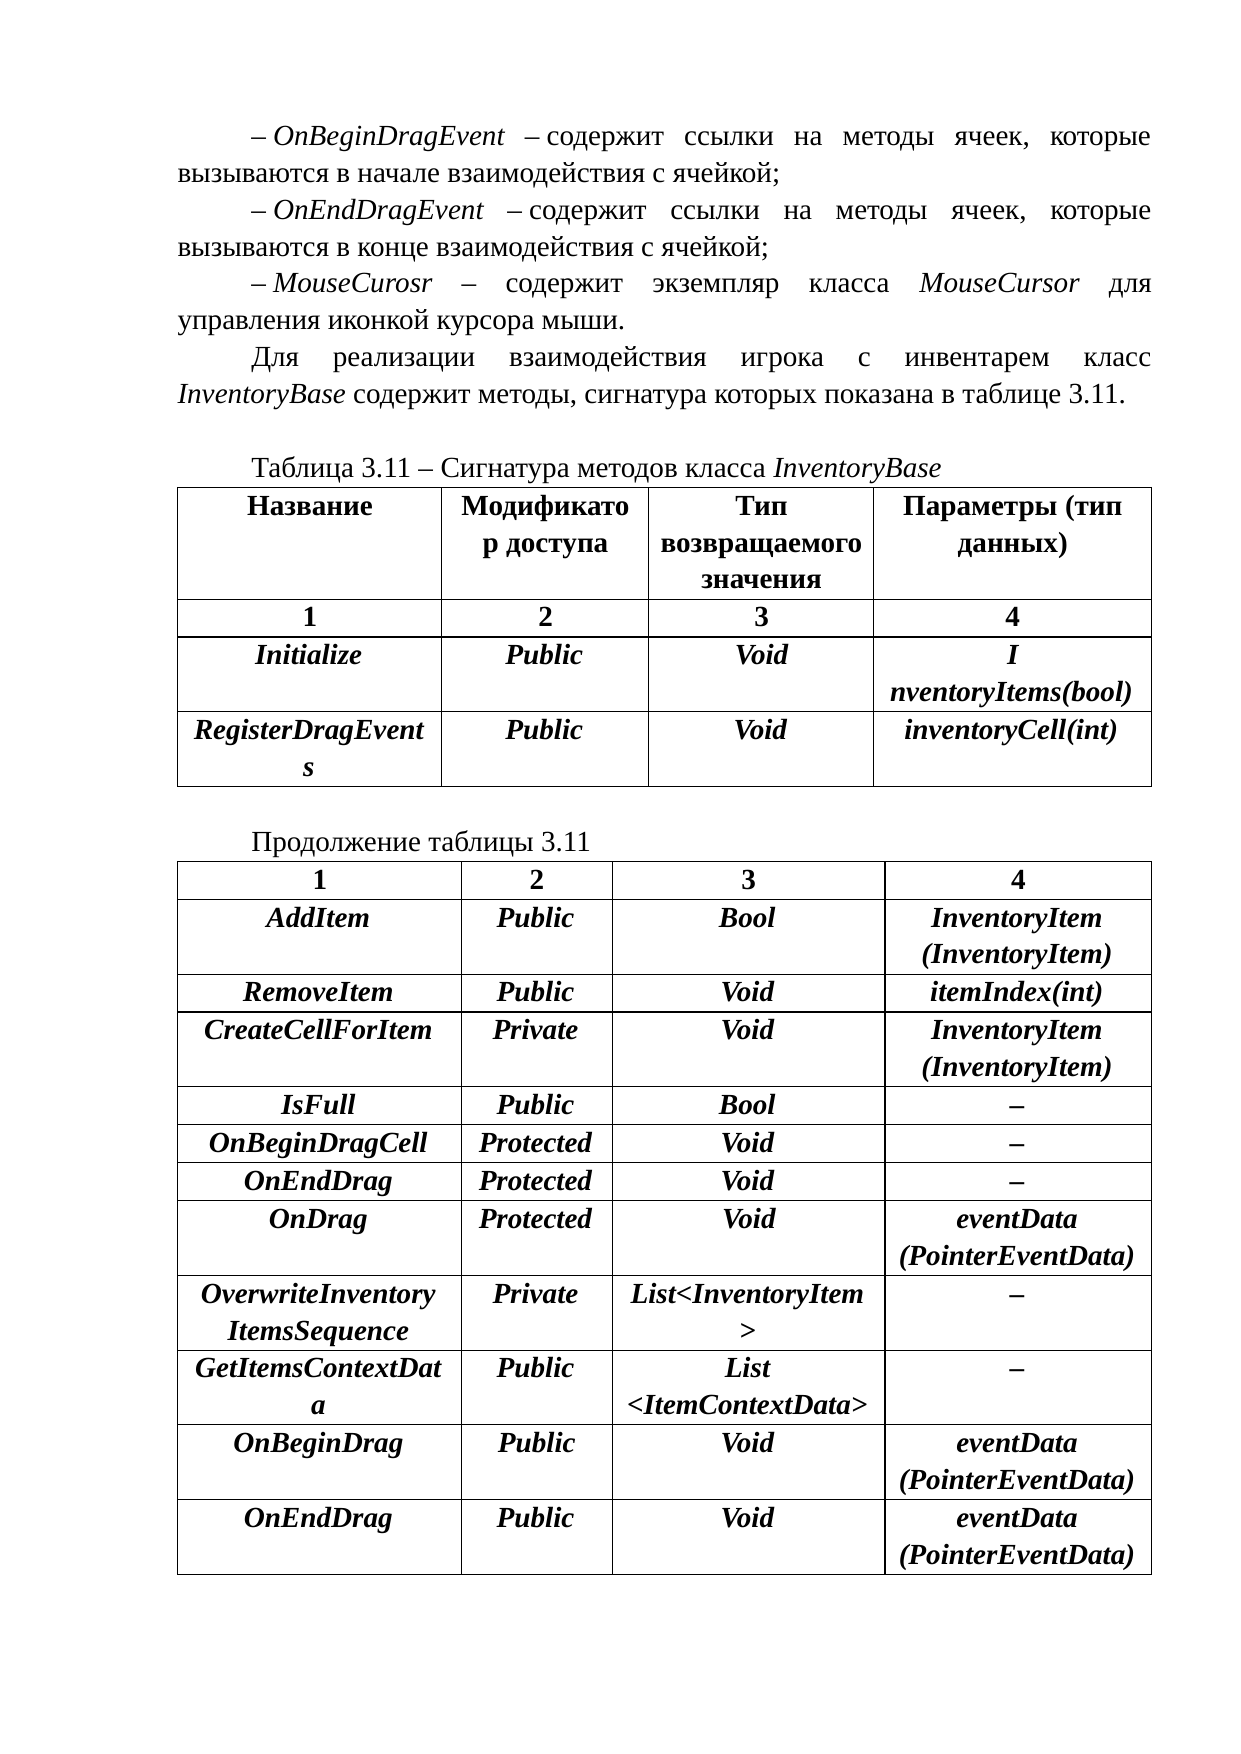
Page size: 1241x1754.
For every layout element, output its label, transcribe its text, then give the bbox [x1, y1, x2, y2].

table_cell eventData (PointerEventData) [886, 1500, 1151, 1574]
table_cell Public [462, 900, 612, 973]
text Таблица 3.11 – Сигнатура методов класса InventoryBase [177, 450, 1152, 483]
table_cell Public [462, 975, 612, 1011]
text – OnEndDragEvent – содержит ссылки на методы ячеек, которые вызываются в конце взаимодействия с ячейкой; [177, 192, 1152, 262]
table_cell 3 [649, 600, 873, 636]
table_cell InventoryItem (InventoryItem) [886, 900, 1151, 973]
table_cell – [886, 1125, 1151, 1162]
table_header 4 [886, 862, 1151, 899]
table_cell Initialize [178, 638, 441, 711]
table_cell RemoveItem [178, 975, 461, 1011]
table_cell eventData (PointerEventData) [886, 1425, 1151, 1499]
table_cell Private [462, 1013, 612, 1086]
table_cell OverwriteInventory ItemsSequence [178, 1276, 461, 1349]
table_cell Public [462, 1351, 612, 1424]
table_cell Bool [613, 1087, 884, 1124]
table_cell Void [613, 1013, 884, 1086]
table_cell Protected [462, 1163, 612, 1200]
table_cell Void [613, 1500, 884, 1574]
table_cell Bool [613, 900, 884, 973]
table_header Тип возвращаемого значения [649, 488, 873, 598]
table_cell Void [613, 975, 884, 1011]
table_cell AddItem [178, 900, 461, 973]
table_cell Protected [462, 1125, 612, 1162]
table_cell 2 [442, 600, 648, 636]
table_cell Void [613, 1201, 884, 1275]
table_cell 1 [178, 600, 441, 636]
table_header 3 [613, 862, 884, 899]
table_cell OnBeginDragCell [178, 1125, 461, 1162]
table_cell OnDrag [178, 1201, 461, 1275]
table_header 2 [462, 862, 612, 899]
table_cell InventoryItems(bool) [874, 638, 1151, 711]
table_cell Public [462, 1087, 612, 1124]
table_cell List <ItemContextData> [613, 1351, 884, 1424]
table_cell OnBeginDrag [178, 1425, 461, 1499]
table_cell Void [613, 1125, 884, 1162]
text – OnBeginDragEvent – содержит ссылки на методы ячеек, которые вызываются в начале взаимодействия с ячейкой; [177, 118, 1152, 188]
table_cell OnEndDrag [178, 1500, 461, 1574]
text Продолжение таблицы 3.11 [177, 824, 1152, 857]
table_header 1 [178, 862, 461, 899]
table_header Параметры (тип данных) [874, 488, 1151, 598]
table_cell itemIndex(int) [886, 975, 1151, 1011]
table_cell – [886, 1087, 1151, 1124]
table_cell IsFull [178, 1087, 461, 1124]
table_cell – [886, 1351, 1151, 1424]
table_cell Void [613, 1425, 884, 1499]
table_cell List<InventoryItem> [613, 1276, 884, 1349]
table_cell Void [613, 1163, 884, 1200]
table_cell GetItemsContextData [178, 1351, 461, 1424]
table_cell Void [649, 712, 873, 786]
table_cell – [886, 1276, 1151, 1349]
table_cell Public [462, 1500, 612, 1574]
table_cell – [886, 1163, 1151, 1200]
text Для реализации взаимодействия игрока с инвентарем класс InventoryBase содержит методы, сигнатура которых показана в таблице 3.11. [177, 339, 1152, 410]
table_cell OnEndDrag [178, 1163, 461, 1200]
table_cell RegisterDragEvents [178, 712, 441, 786]
table_header Название [178, 488, 441, 598]
table_cell Public [442, 712, 648, 786]
table_cell Protected [462, 1201, 612, 1275]
table_cell Public [462, 1425, 612, 1499]
table_cell Void [649, 638, 873, 711]
table_cell CreateCellForItem [178, 1013, 461, 1086]
table_cell Public [442, 638, 648, 711]
table_cell eventData (PointerEventData) [886, 1201, 1151, 1275]
table_cell Private [462, 1276, 612, 1349]
table_header Модификатор доступа [442, 488, 648, 598]
table_cell InventoryItem (InventoryItem) [886, 1013, 1151, 1086]
table_cell inventoryCell(int) [874, 712, 1151, 786]
text – MouseCurosr – содержит экземпляр класса MouseCursor для управления иконкой курсора мыши. [177, 266, 1152, 336]
table_cell 4 [874, 600, 1151, 636]
